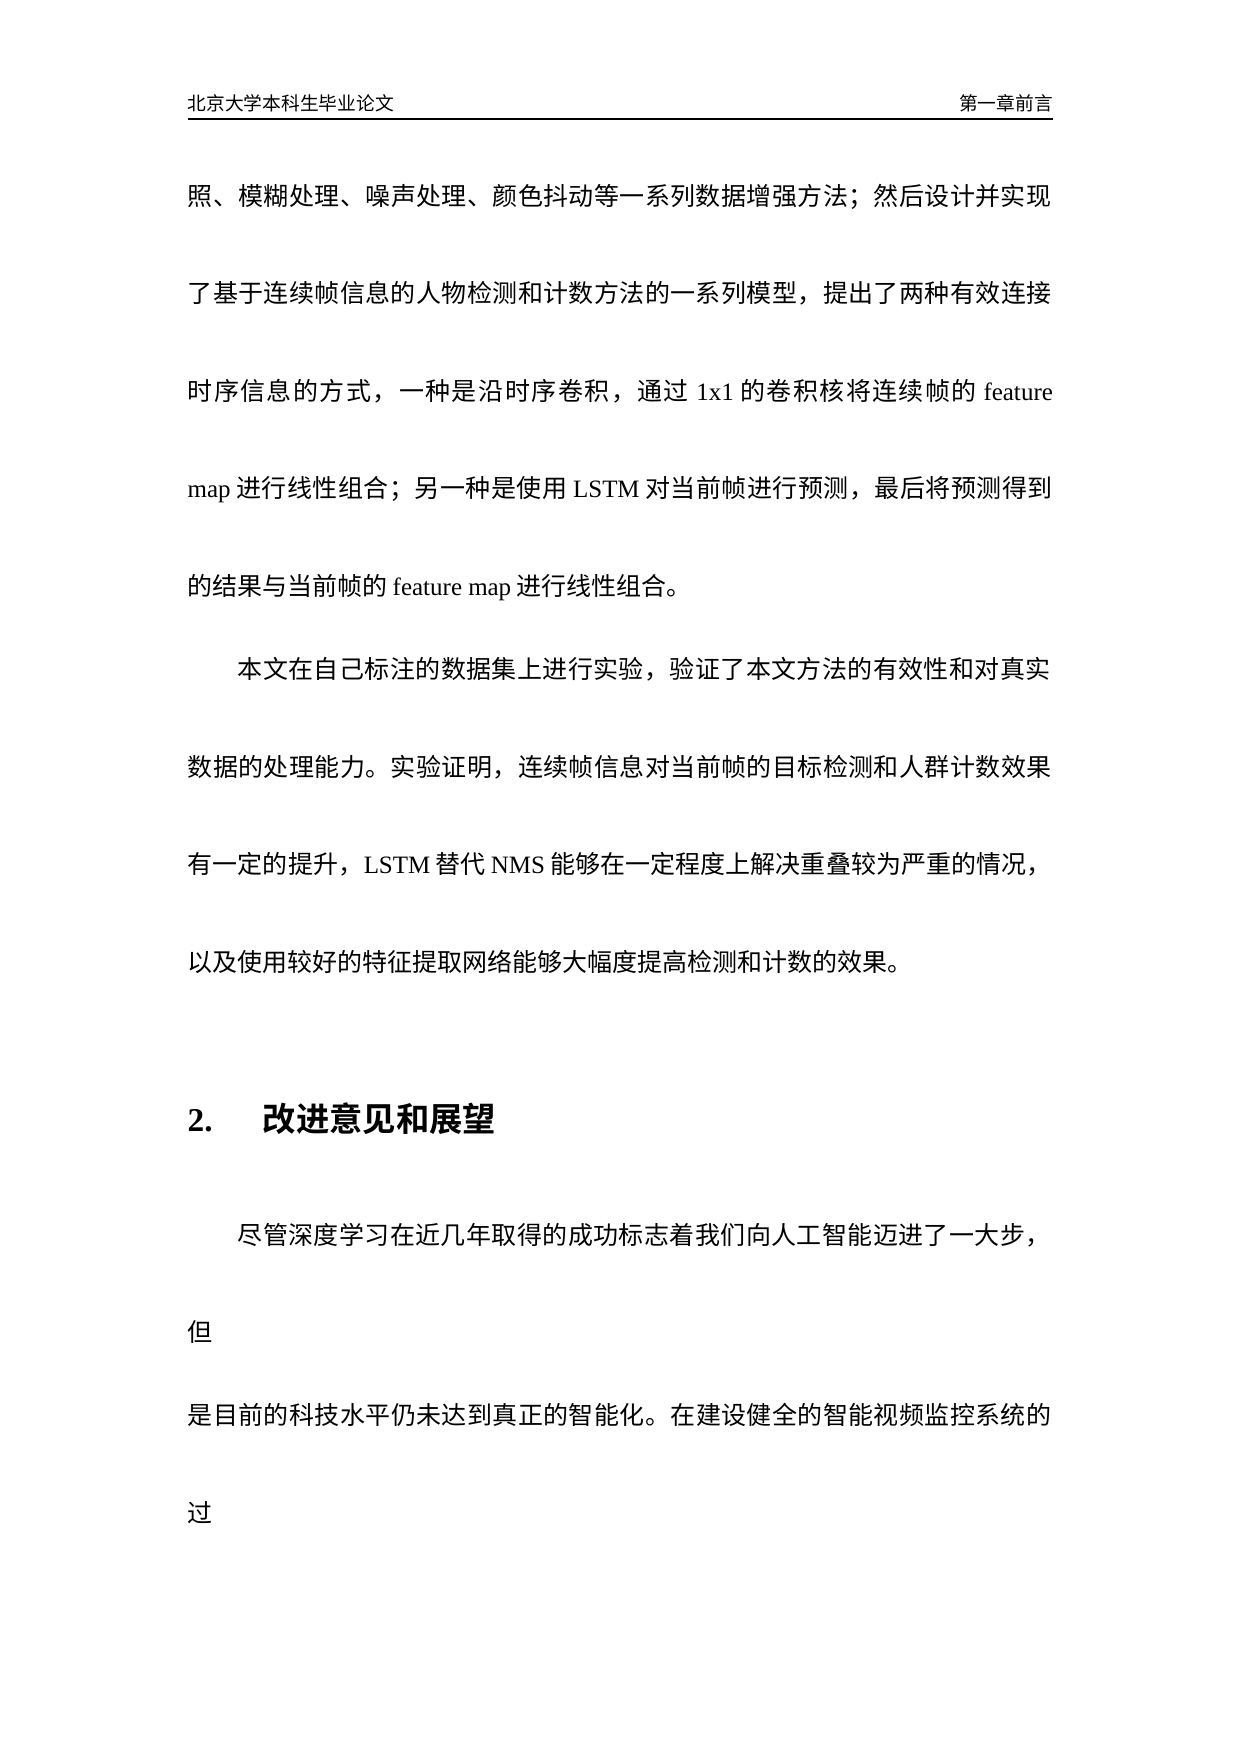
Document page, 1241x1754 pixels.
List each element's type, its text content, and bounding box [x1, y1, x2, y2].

text 是目前的科技水平仍未达到真正的智能化。在建设健全的智能视频监控系统的过 [187, 1381, 1053, 1544]
text 本文在自己标注的数据集上进行实验，验证了本文方法的有效性和对真实数据的处理能力。实验证明，连续帧信息对当前帧的目标检测和人群计数效果有一定的提升，LSTM替代NMS能够在一定程度上解决重叠较为严重的情况，以及使用较好的特征提取网络能够大幅度提高检测和计数的效果。 [187, 635, 1053, 993]
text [187, 162, 1053, 617]
text 尽管深度学习在近几年取得的成功标志着我们向人工智能迈进了一大步，但 [187, 1201, 1053, 1363]
subtitle 改进意见和展望 [187, 1085, 1053, 1150]
